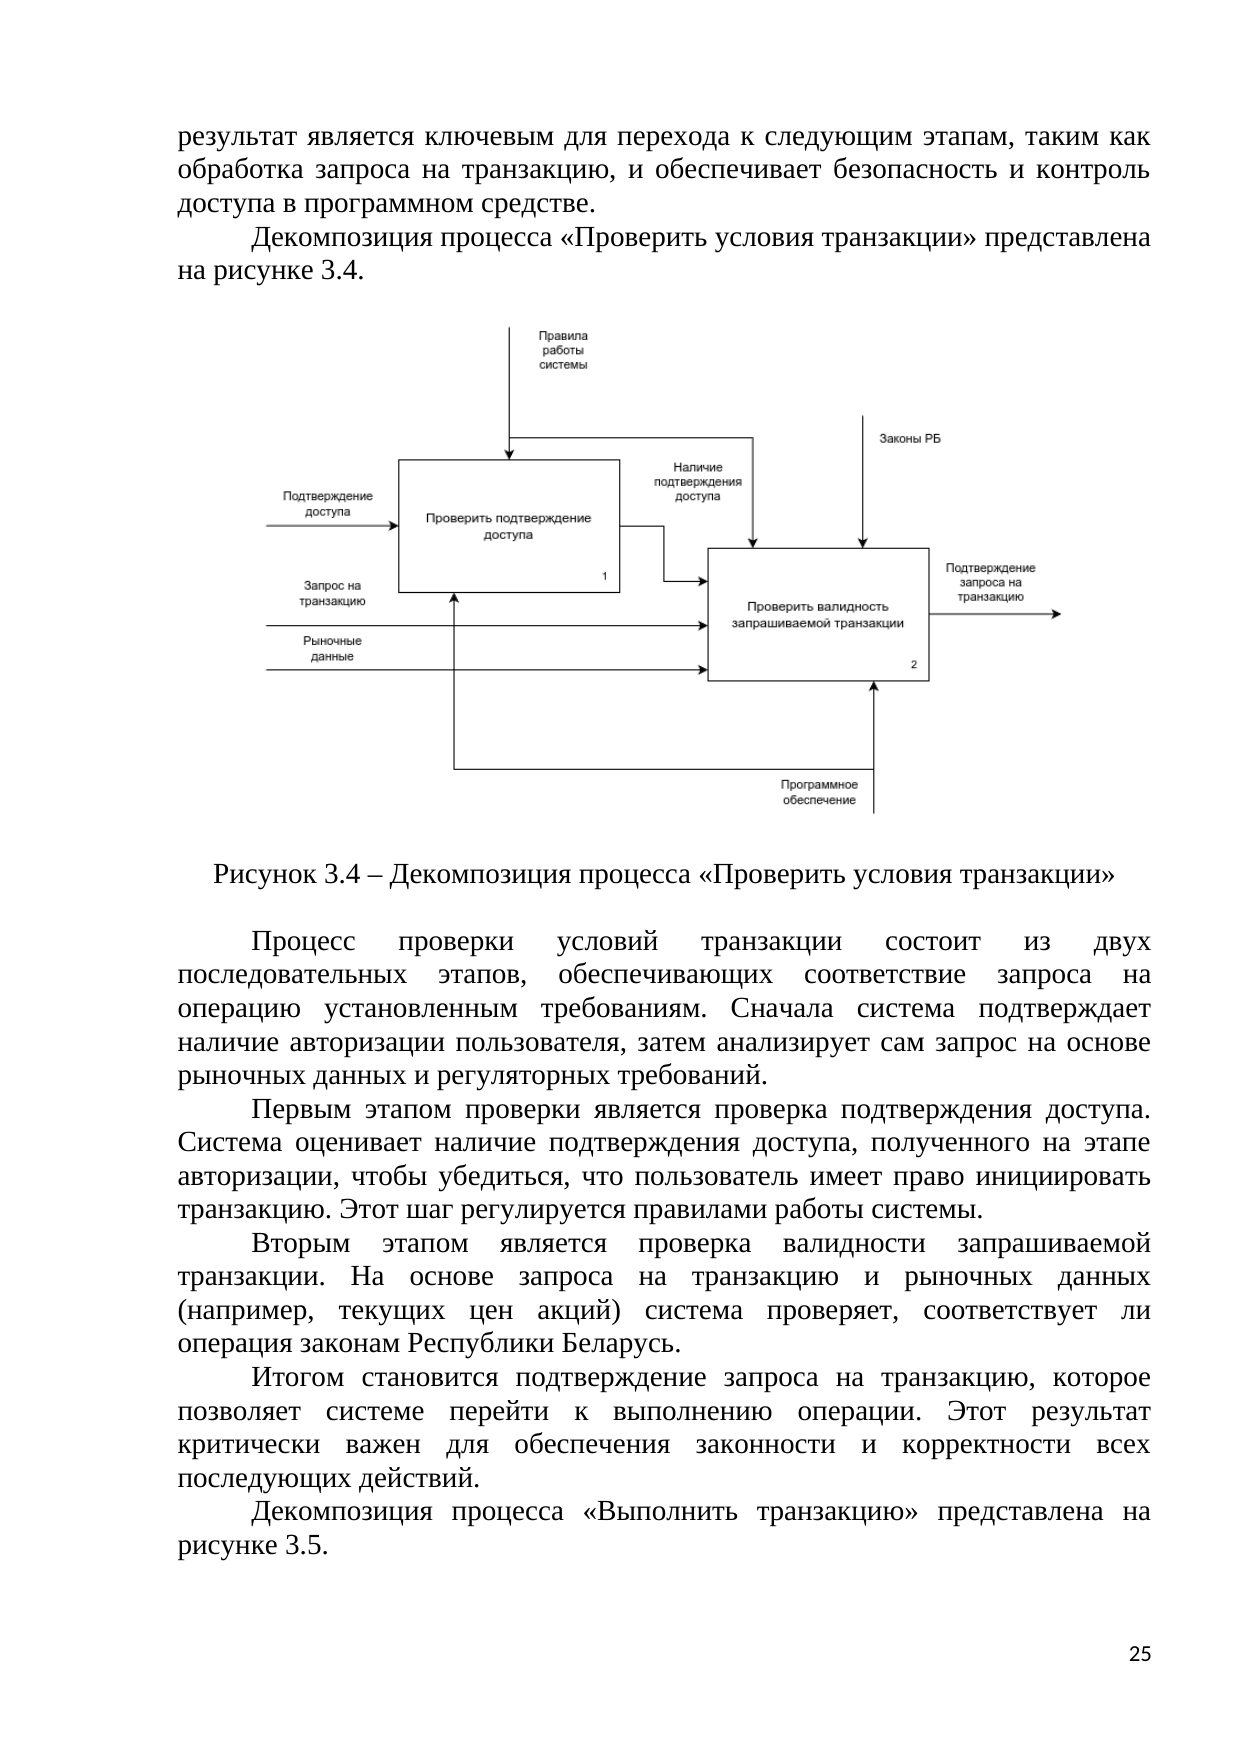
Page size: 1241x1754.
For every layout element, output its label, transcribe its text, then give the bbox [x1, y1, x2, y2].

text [177, 118, 1152, 219]
text Первым этапом проверки является проверка подтверждения доступа. Система оценивает наличие подтверждения доступа, полученного на этапе авторизации, чтобы убедиться, что пользователь имеет право инициировать транзакцию. Этот шаг регулируется правилами работы системы. [177, 1091, 1152, 1225]
text Итогом становится подтверждение запроса на транзакцию, которое позволяет системе перейти к выполнению операции. Этот результат критически важен для обеспечения законности и корректности всех последующих действий. [177, 1359, 1152, 1493]
text Вторым этапом является проверка валидности запрашиваемой транзакции. На основе запроса на транзакцию и рыночных данных (например, текущих цен акций) система проверяет, соответствует ли операция законам Республики Беларусь. [177, 1225, 1152, 1359]
text Процесс проверки условий транзакции состоит из двух последовательных этапов, обеспечивающих соответствие запроса на операцию установленным требованиям. Сначала система подтверждает наличие авторизации пользователя, затем анализирует сам запрос на основе рыночных данных и регуляторных требований. [177, 923, 1152, 1091]
text Рисунок 3.4 – Декомпозиция процесса «Проверить условия транзакции» [177, 856, 1152, 889]
picture [258, 319, 1071, 823]
text Декомпозиция процесса «Выполнить транзакцию» представлена на рисунке 3.5. [177, 1493, 1152, 1560]
text Декомпозиция процесса «Проверить условия транзакции» представлена на рисунке 3.4. [177, 219, 1152, 286]
